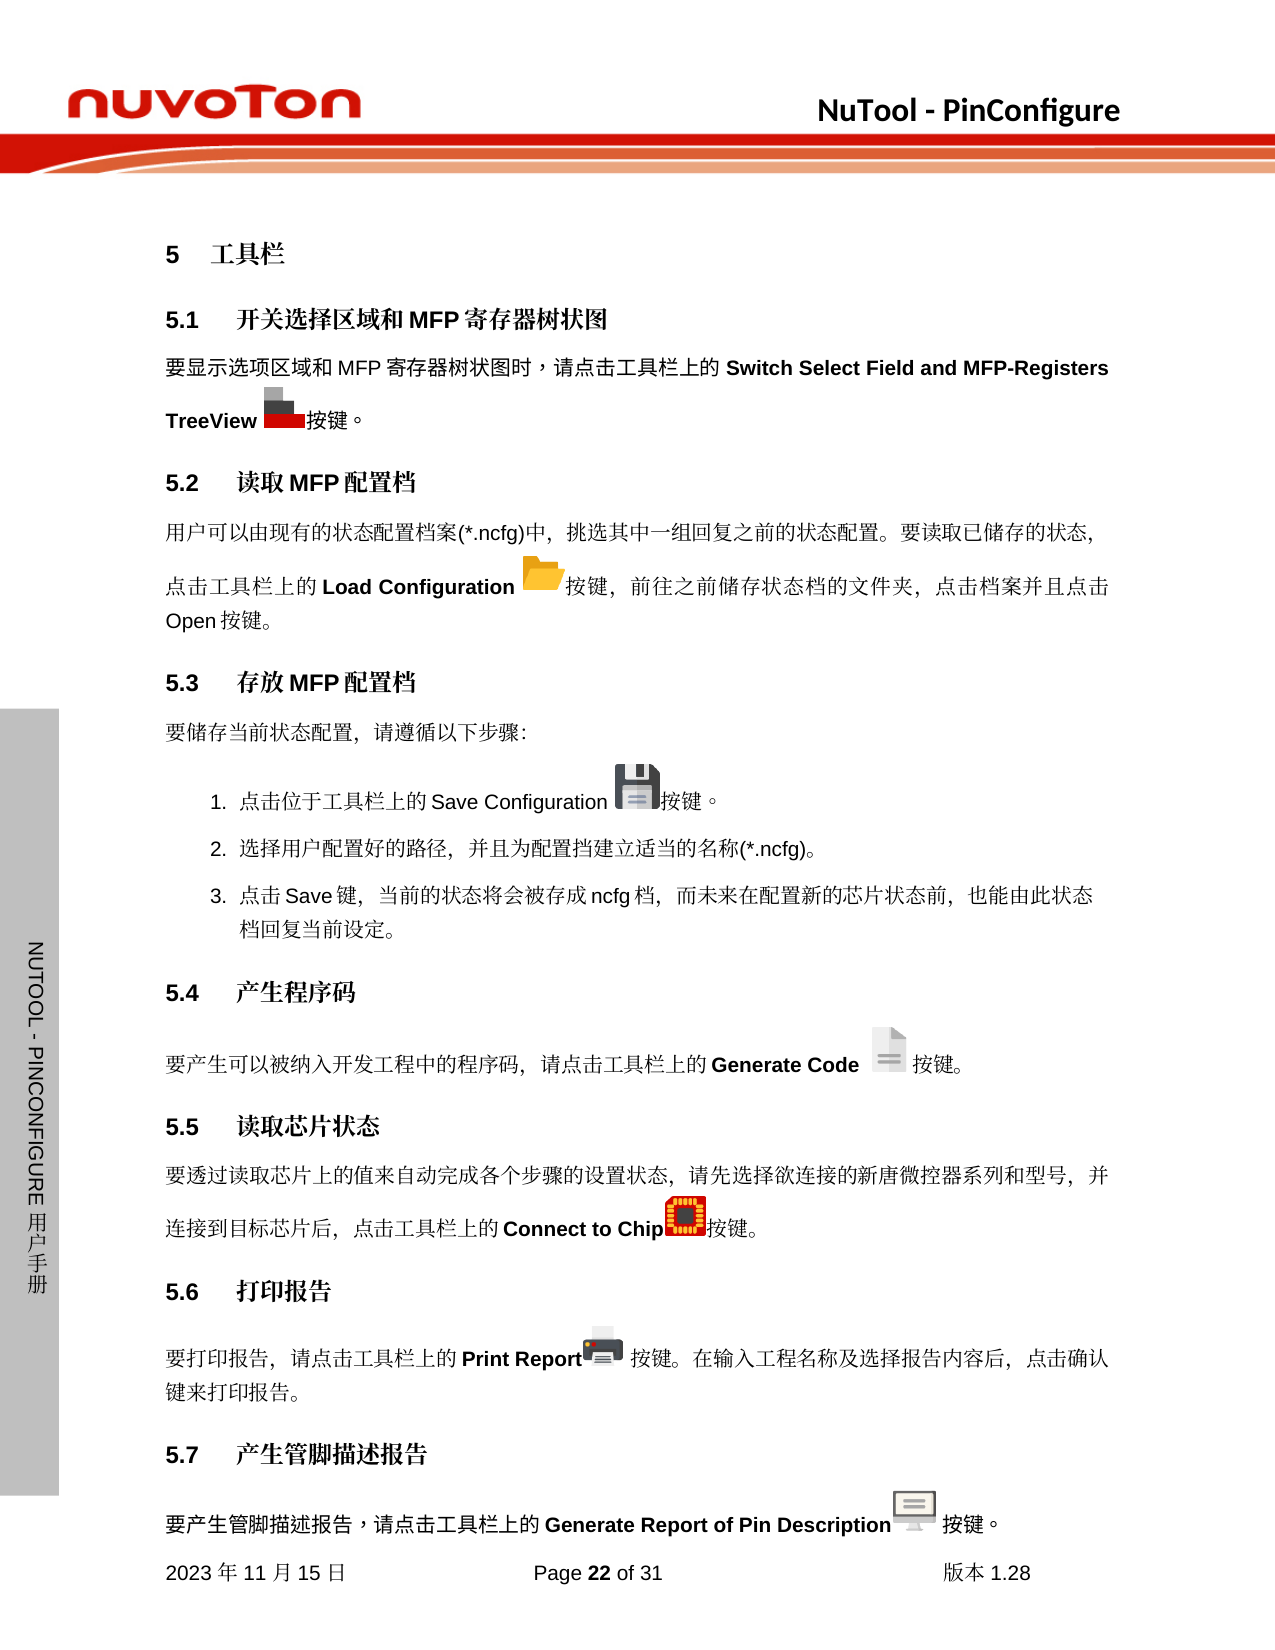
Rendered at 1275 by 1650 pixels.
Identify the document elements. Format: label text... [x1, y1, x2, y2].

subtitle 产生管脚描述报告 [165, 1436, 1109, 1471]
subtitle 读取MFP配置档 [165, 464, 1109, 498]
subtitle 工具栏 [165, 235, 1109, 271]
subtitle 开关选择区域和MFP寄存器树状图 [165, 301, 1109, 336]
subtitle 打印报告 [165, 1272, 1109, 1307]
picture [663, 1194, 707, 1237]
subtitle 产生程序码 [165, 973, 1109, 1008]
text 要产生管脚描述报告，请点击工具栏上的Generate Report of Pin Description 按键。 [165, 1488, 1109, 1539]
picture [262, 385, 306, 429]
text 点击Save键，当前的状态将会被存成ncfg档，而未来在配置新的芯片状态前，也能由此状态档回复当前设定。 [210, 879, 1109, 944]
picture [0, 59, 1275, 201]
text 用户可以由现有的状态配置档案(*.ncfg)中，挑选其中一组回复之前的状态配置。要读取已储存的状态，点击工具栏上的Load Configuration 按键，前往之前储存状态档的文件夹，点击档案并且点击Open按键。 [165, 516, 1109, 634]
picture [521, 550, 566, 595]
text 要打印报告，请点击工具栏上的Print Report 按键。在输入工程名称及选择报告内容后，点击确认键来打印报告。 [165, 1324, 1109, 1407]
picture [865, 1025, 913, 1073]
text 点击位于工具栏上的Save Configuration 按键。 [210, 763, 1109, 816]
picture [581, 1324, 624, 1367]
text 要产生可以被纳入开发工程中的程序码，请点击工具栏上的Generate Code 按键。 [165, 1025, 1109, 1078]
subtitle 读取芯片状态 [165, 1108, 1109, 1142]
picture [891, 1488, 937, 1533]
text 要储存当前状态配置，请遵循以下步骤： [165, 716, 1109, 746]
picture [613, 762, 661, 810]
subtitle 存放MFP配置档 [165, 664, 1109, 698]
text 要透过读取芯片上的值来自动完成各个步骤的设置状态，请先选择欲连接的新唐微控器系列和型号，并连接到目标芯片后，点击工具栏上的Connect to Chip按键。 [165, 1160, 1109, 1243]
text 选择用户配置好的路径，并且为配置挡建立适当的名称(*.ncfg)。 [210, 833, 1109, 863]
text 要显示选项区域和MFP寄存器树状图时，请点击工具栏上的Switch Select Field and MFP-Registers TreeView 按键。 [165, 353, 1109, 435]
